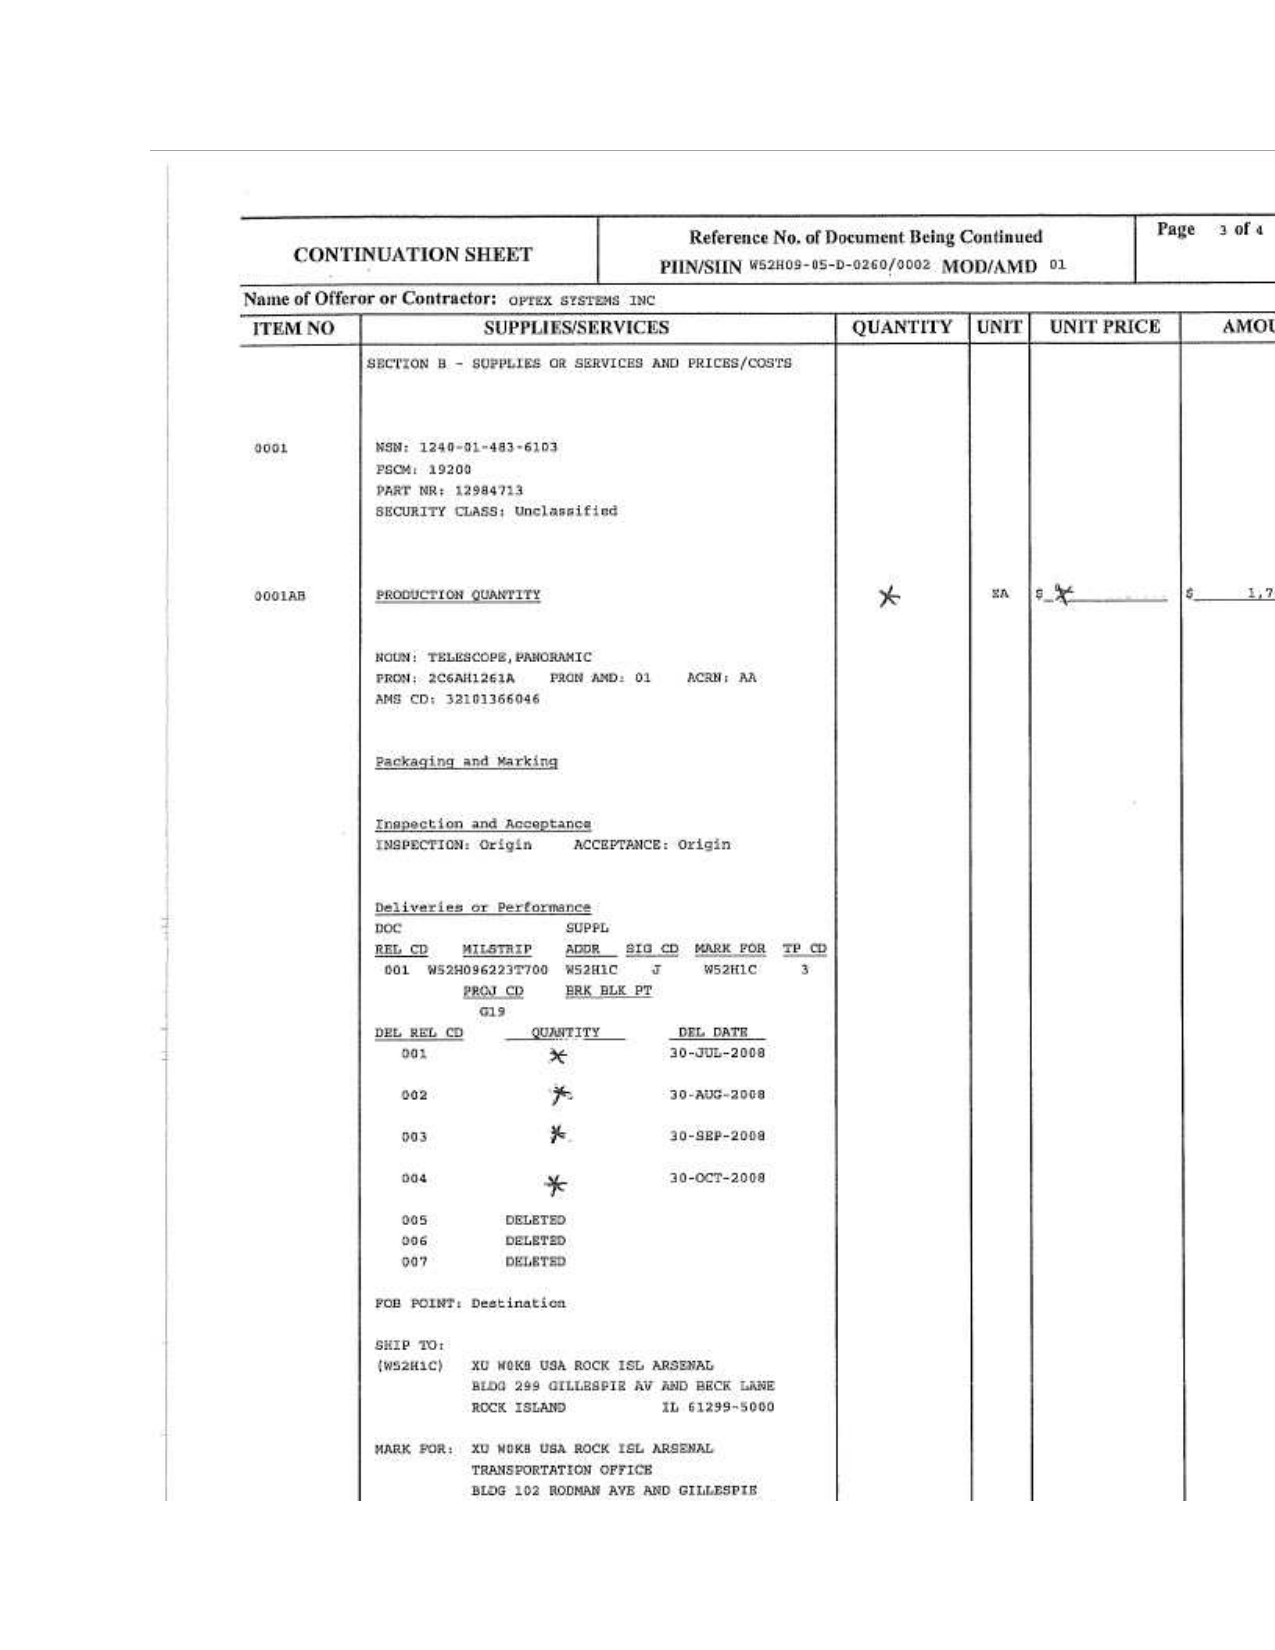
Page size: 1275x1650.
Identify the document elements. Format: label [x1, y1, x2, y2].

picture [150, 150, 1275, 1501]
